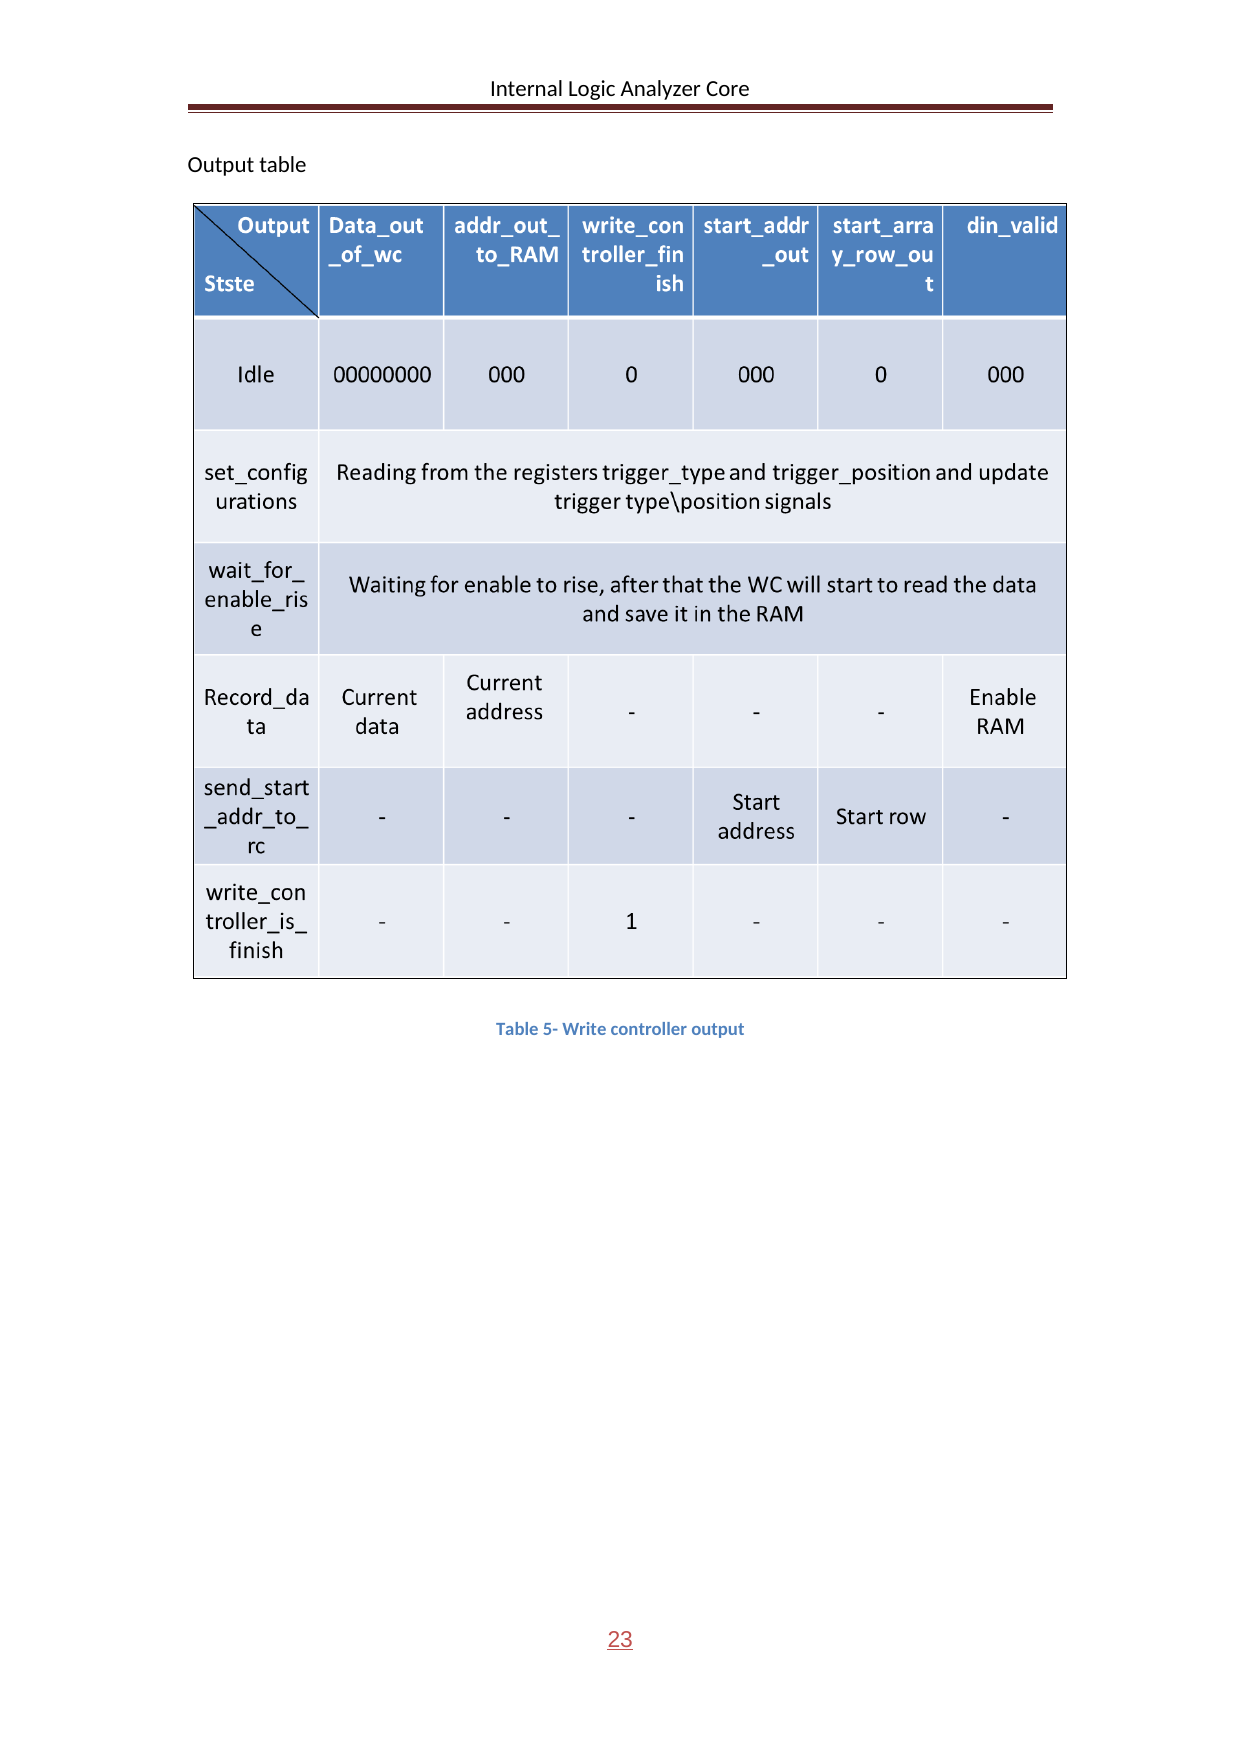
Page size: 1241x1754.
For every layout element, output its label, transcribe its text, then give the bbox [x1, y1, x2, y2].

text Table - Write controller output [187, 1017, 1053, 1040]
picture [194, 204, 1066, 978]
text Output table [187, 150, 1053, 178]
